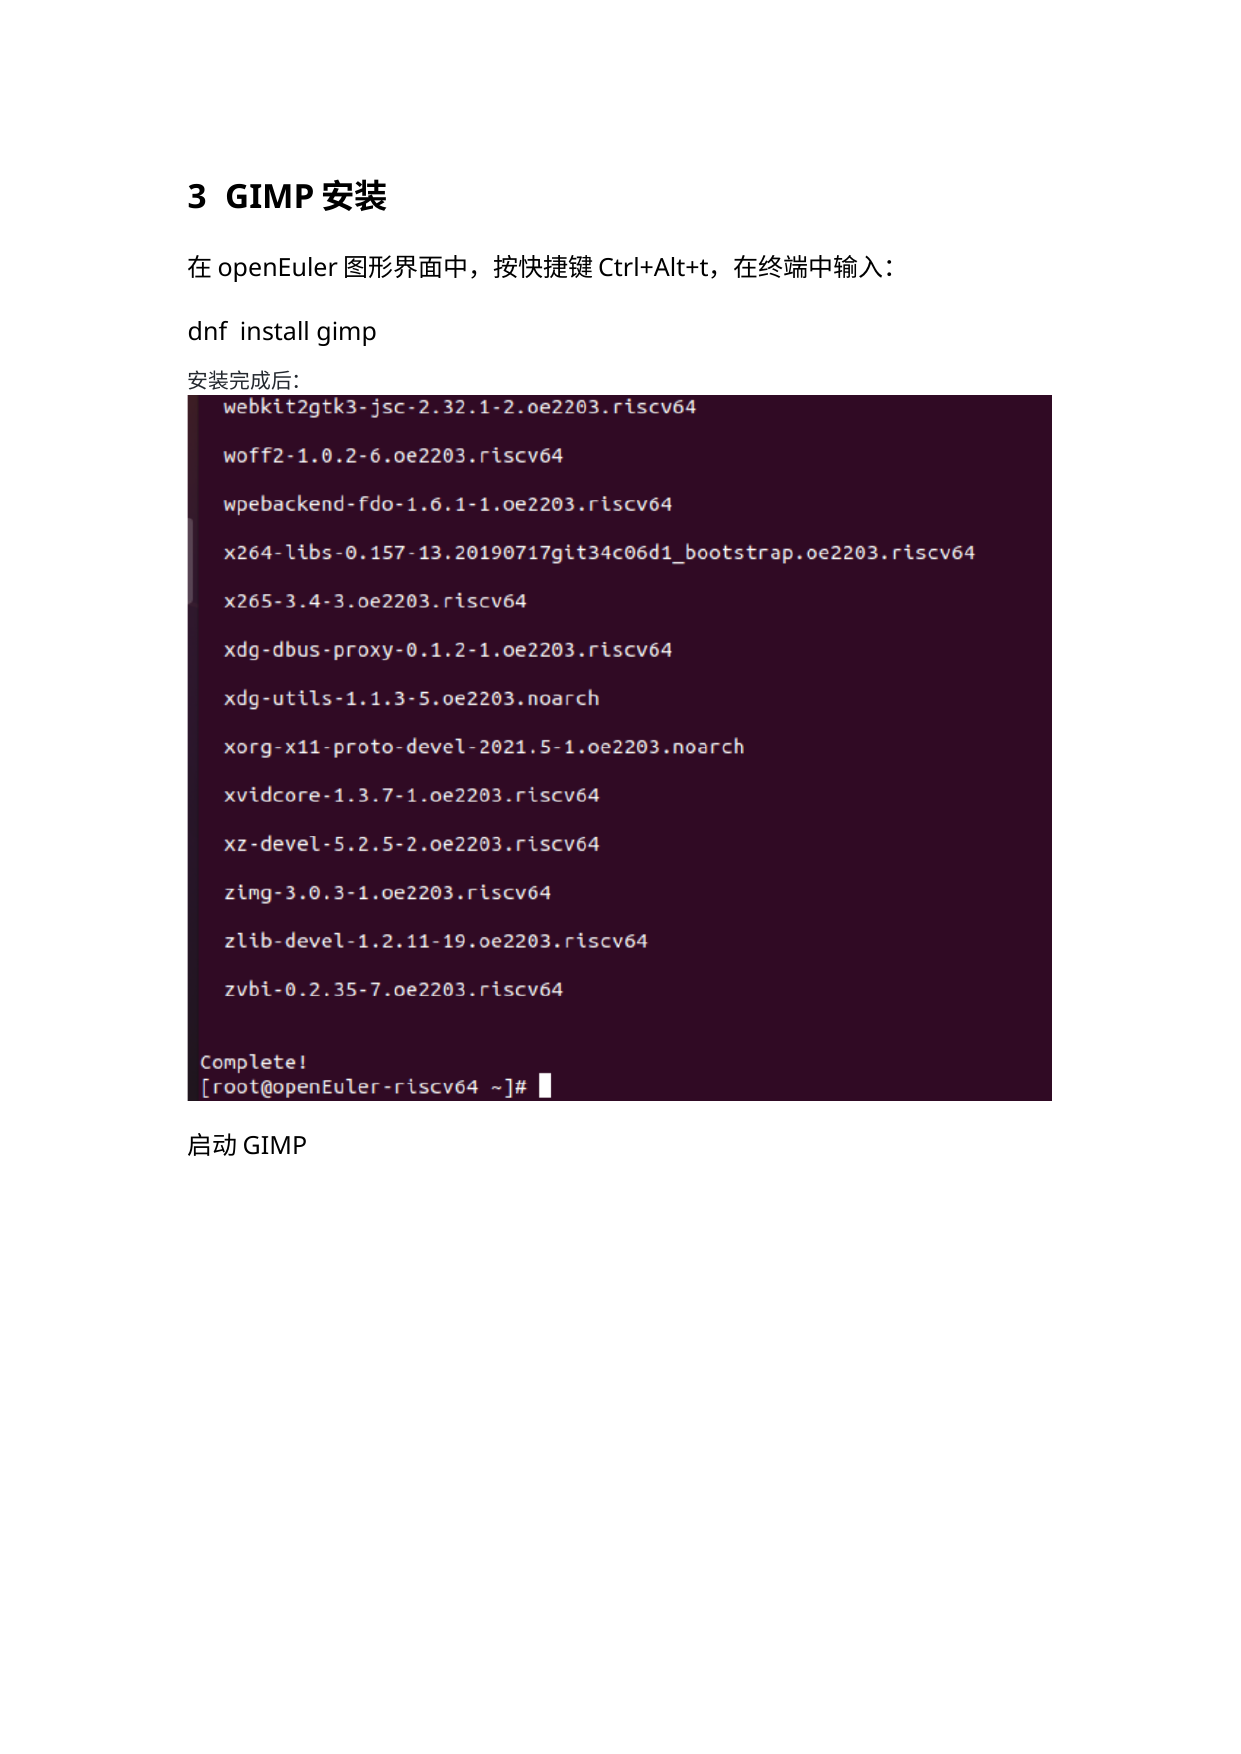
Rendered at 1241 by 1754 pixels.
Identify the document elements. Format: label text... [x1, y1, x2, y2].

text 启动GIMP [187, 1111, 1053, 1176]
subtitle GIMP安装 [187, 162, 1053, 227]
text 安装完成后： [187, 363, 1053, 396]
picture [187, 395, 1052, 1101]
text 在openEuler图形界面中，按快捷键Ctrl+Alt+t，在终端中输入： dnf install gimp [187, 233, 1053, 363]
